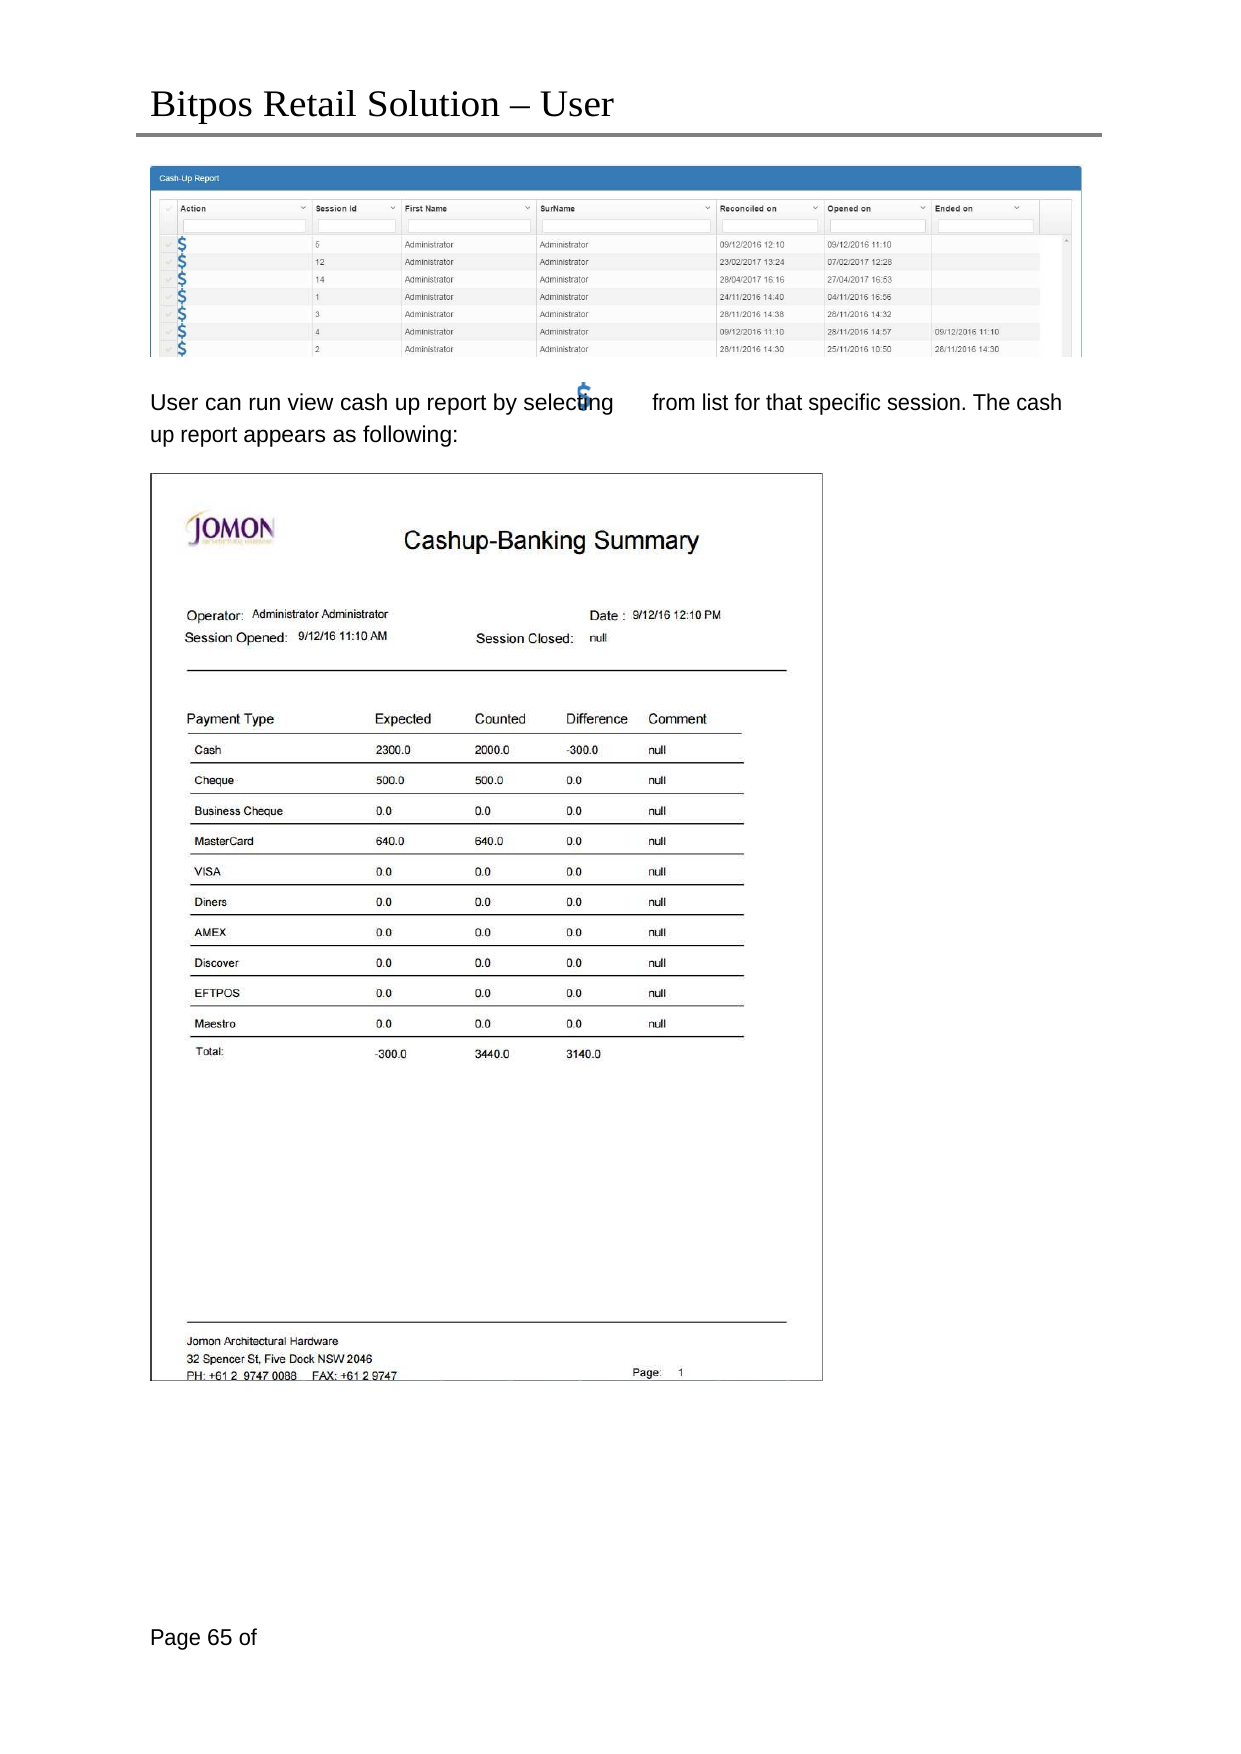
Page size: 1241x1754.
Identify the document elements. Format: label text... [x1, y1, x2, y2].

picture [150, 164, 1084, 357]
picture [577, 382, 593, 389]
text User can run view cash up report by selecting from list for that specific session. The cash up report appears as following: [150, 389, 1086, 448]
picture [150, 473, 823, 1381]
